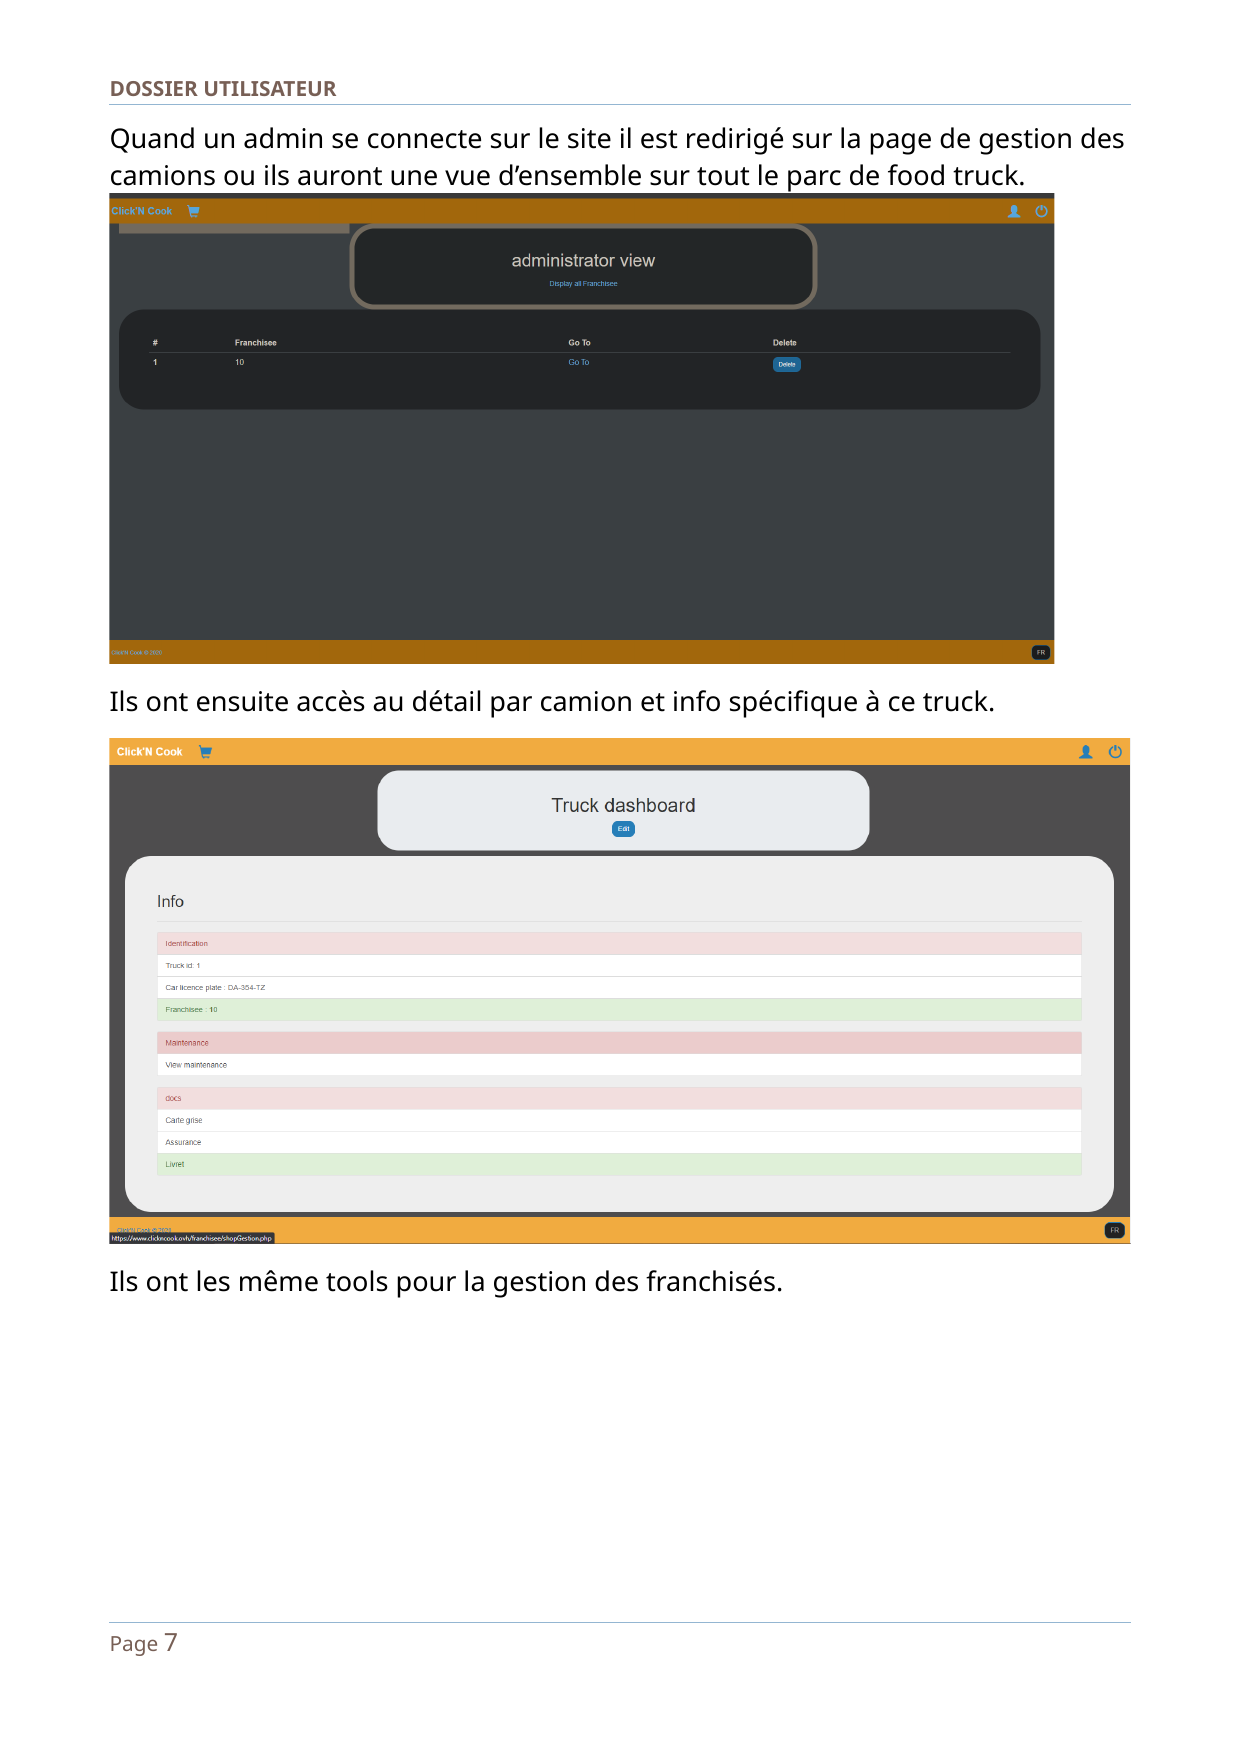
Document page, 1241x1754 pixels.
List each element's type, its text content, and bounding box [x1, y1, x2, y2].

text Ils ont ensuite accès au détail par camion et info spécifique à ce truck. [109, 683, 1131, 719]
picture [109, 193, 1055, 664]
picture [109, 738, 1131, 1244]
text Ils ont les même tools pour la gestion des franchisés. [109, 1262, 1131, 1299]
